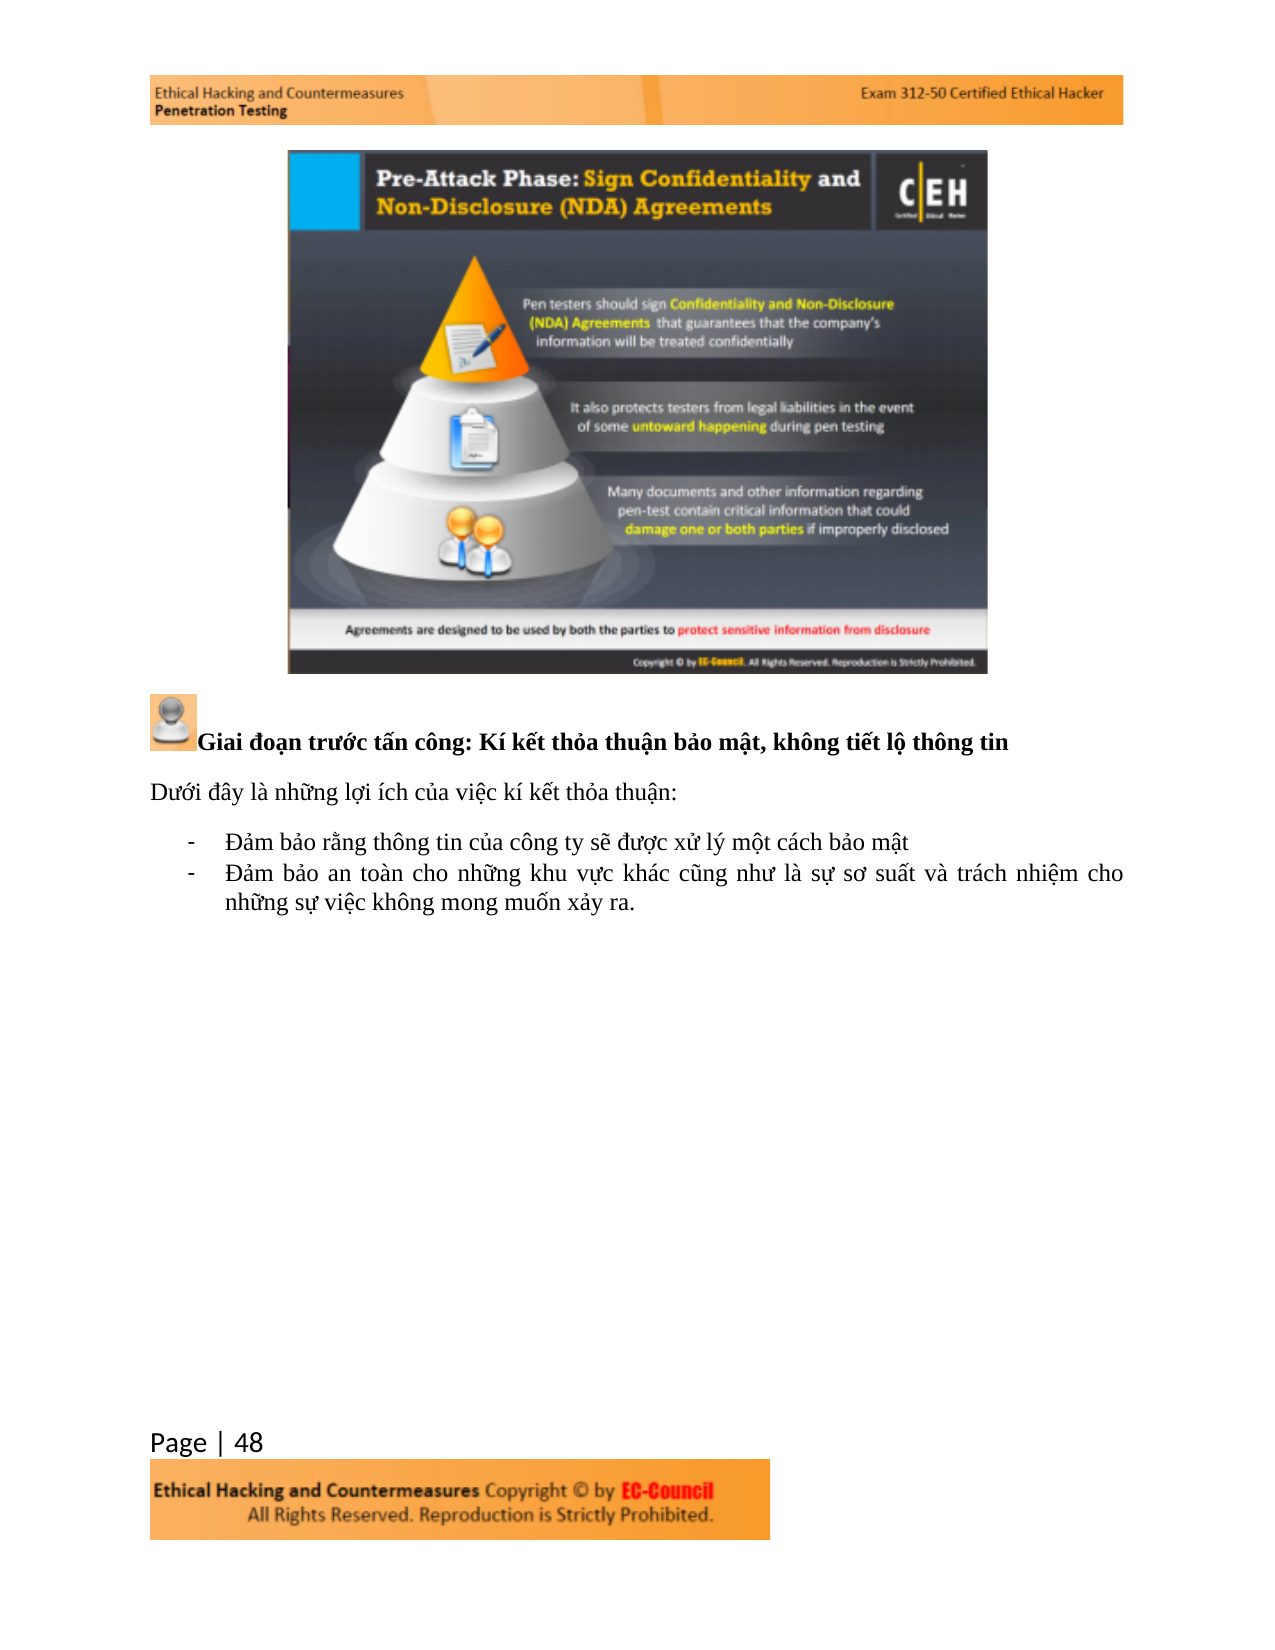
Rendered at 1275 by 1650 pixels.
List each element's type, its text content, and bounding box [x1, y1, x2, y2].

list Đảm bảo an toàn cho những khu vực khác cũng như là sự sơ suất và trách nhiệm cho những sự việc không mong muốn xảy ra. [187, 857, 1125, 916]
text Dưới đây là những lợi ích của việc kí kết thỏa thuận: [150, 777, 1125, 805]
picture [150, 1459, 771, 1540]
picture [150, 75, 1124, 125]
picture [287, 150, 988, 674]
picture [150, 694, 197, 751]
text Giai đoạn trước tấn công: Kí kết thỏa thuận bảo mật, không tiết lộ thông tin [150, 694, 1125, 756]
list Đảm bảo rằng thông tin của công ty sẽ được xử lý một cách bảo mật [187, 826, 1125, 857]
